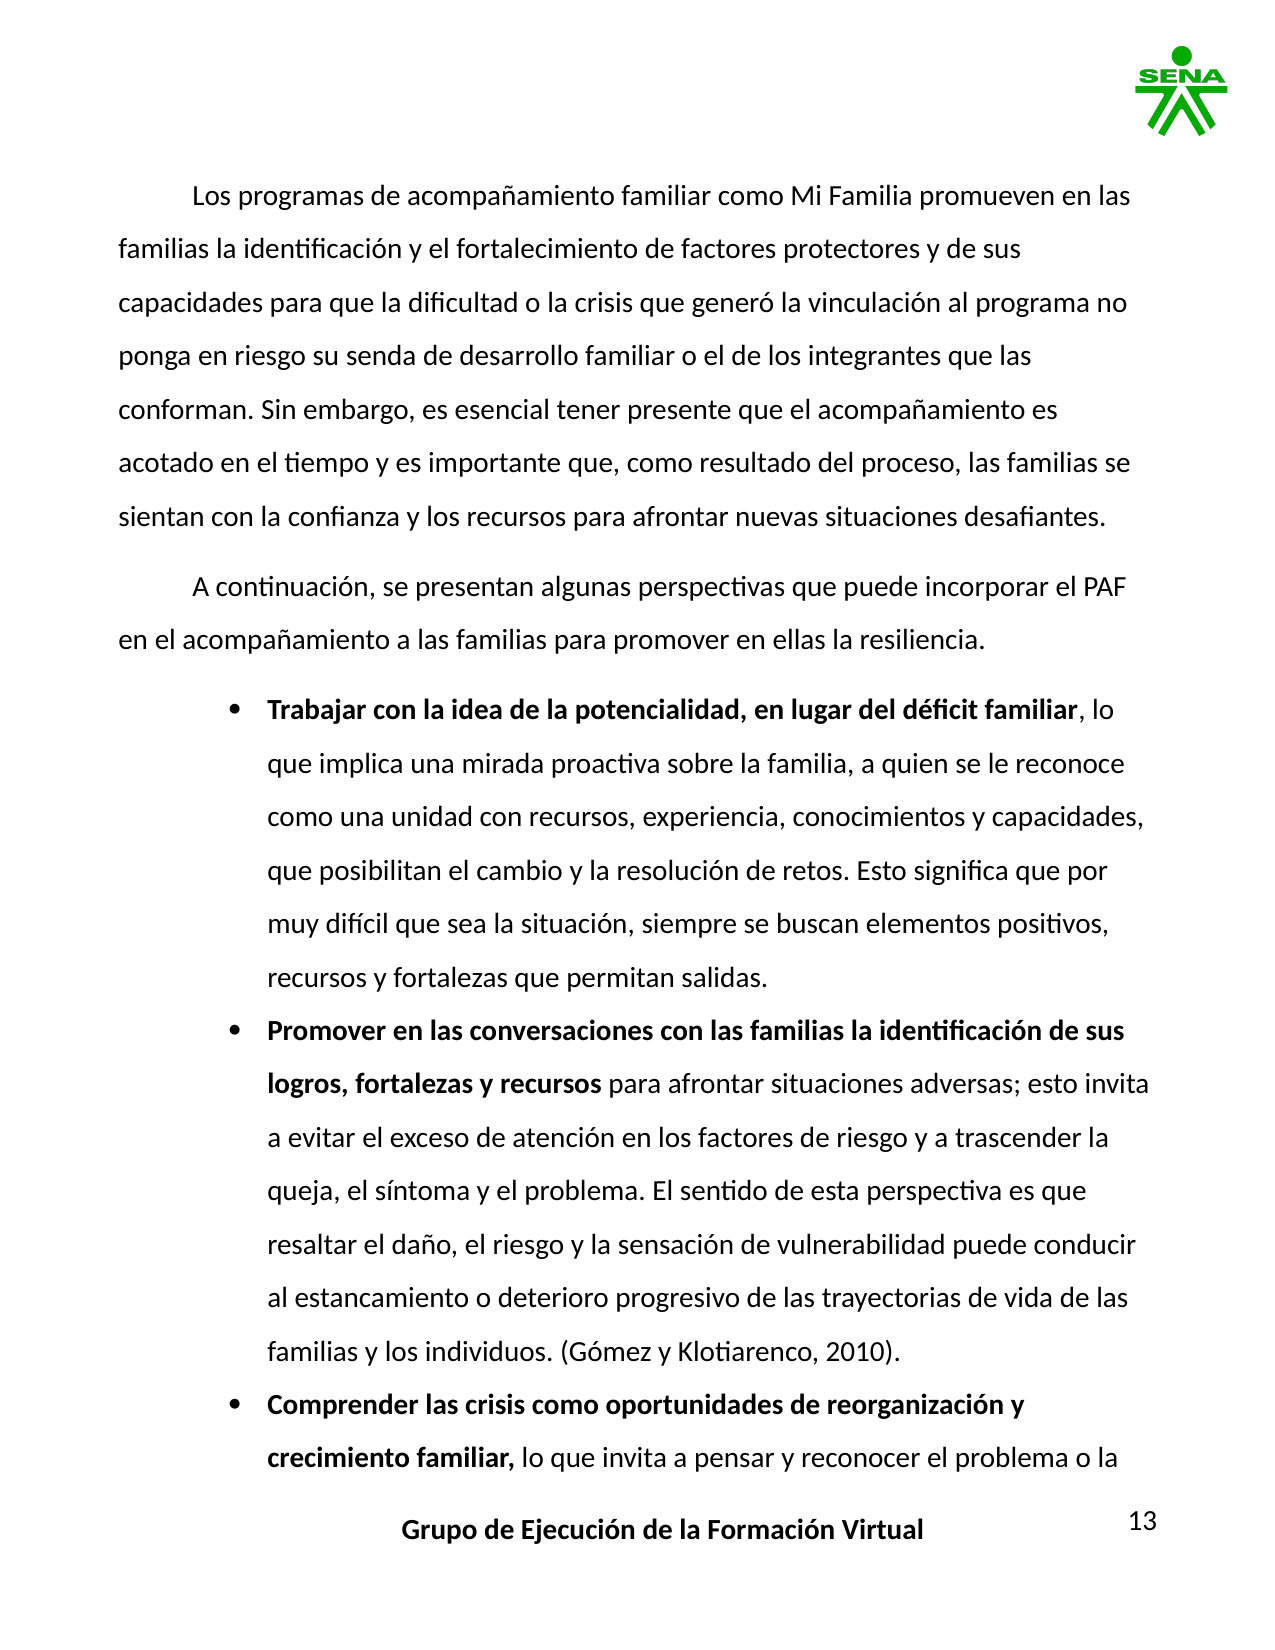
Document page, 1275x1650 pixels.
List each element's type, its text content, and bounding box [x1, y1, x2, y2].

text Los programas de acompañamiento familiar como Mi Familia promueven en las familias la identificación y el fortalecimiento de factores protectores y de sus capacidades para que la dificultad o la crisis que generó la vinculación al programa no ponga en riesgo su senda de desarrollo familiar o el de los integrantes que las conforman. Sin embargo, es esencial tener presente que el acompañamiento es acotado en el tiempo y es importante que, como resultado del proceso, las familias se sientan con la confianza y los recursos para afrontar nuevas situaciones desafiantes. [118, 177, 1157, 533]
picture [1135, 46, 1228, 136]
list Promover en las conversaciones con las familias la identificación de sus logros, fortalezas y recursos para afrontar situaciones adversas; esto invita a evitar el exceso de atención en los factores de riesgo y a trascender la queja, el síntoma y el problema. El sentido de esta perspectiva es que resaltar el daño, el riesgo y la sensación de vulnerabilidad puede conducir al estancamiento o deterioro progresivo de las trayectorias de vida de las familias y los individuos. (Gómez y Klotiarenco, 2010). [229, 1012, 1157, 1368]
text A continuación, se presentan algunas perspectivas que puede incorporar el PAF en el acompañamiento a las familias para promover en ellas la resiliencia. [118, 568, 1157, 657]
list Trabajar con la idea de la potencialidad, en lugar del déficit familiar, lo que implica una mirada proactiva sobre la familia, a quien se le reconoce como una unidad con recursos, experiencia, conocimientos y capacidades, que posibilitan el cambio y la resolución de retos. Esto significa que por muy difícil que sea la situación, siempre se buscan elementos positivos, recursos y fortalezas que permitan salidas. [229, 691, 1157, 994]
